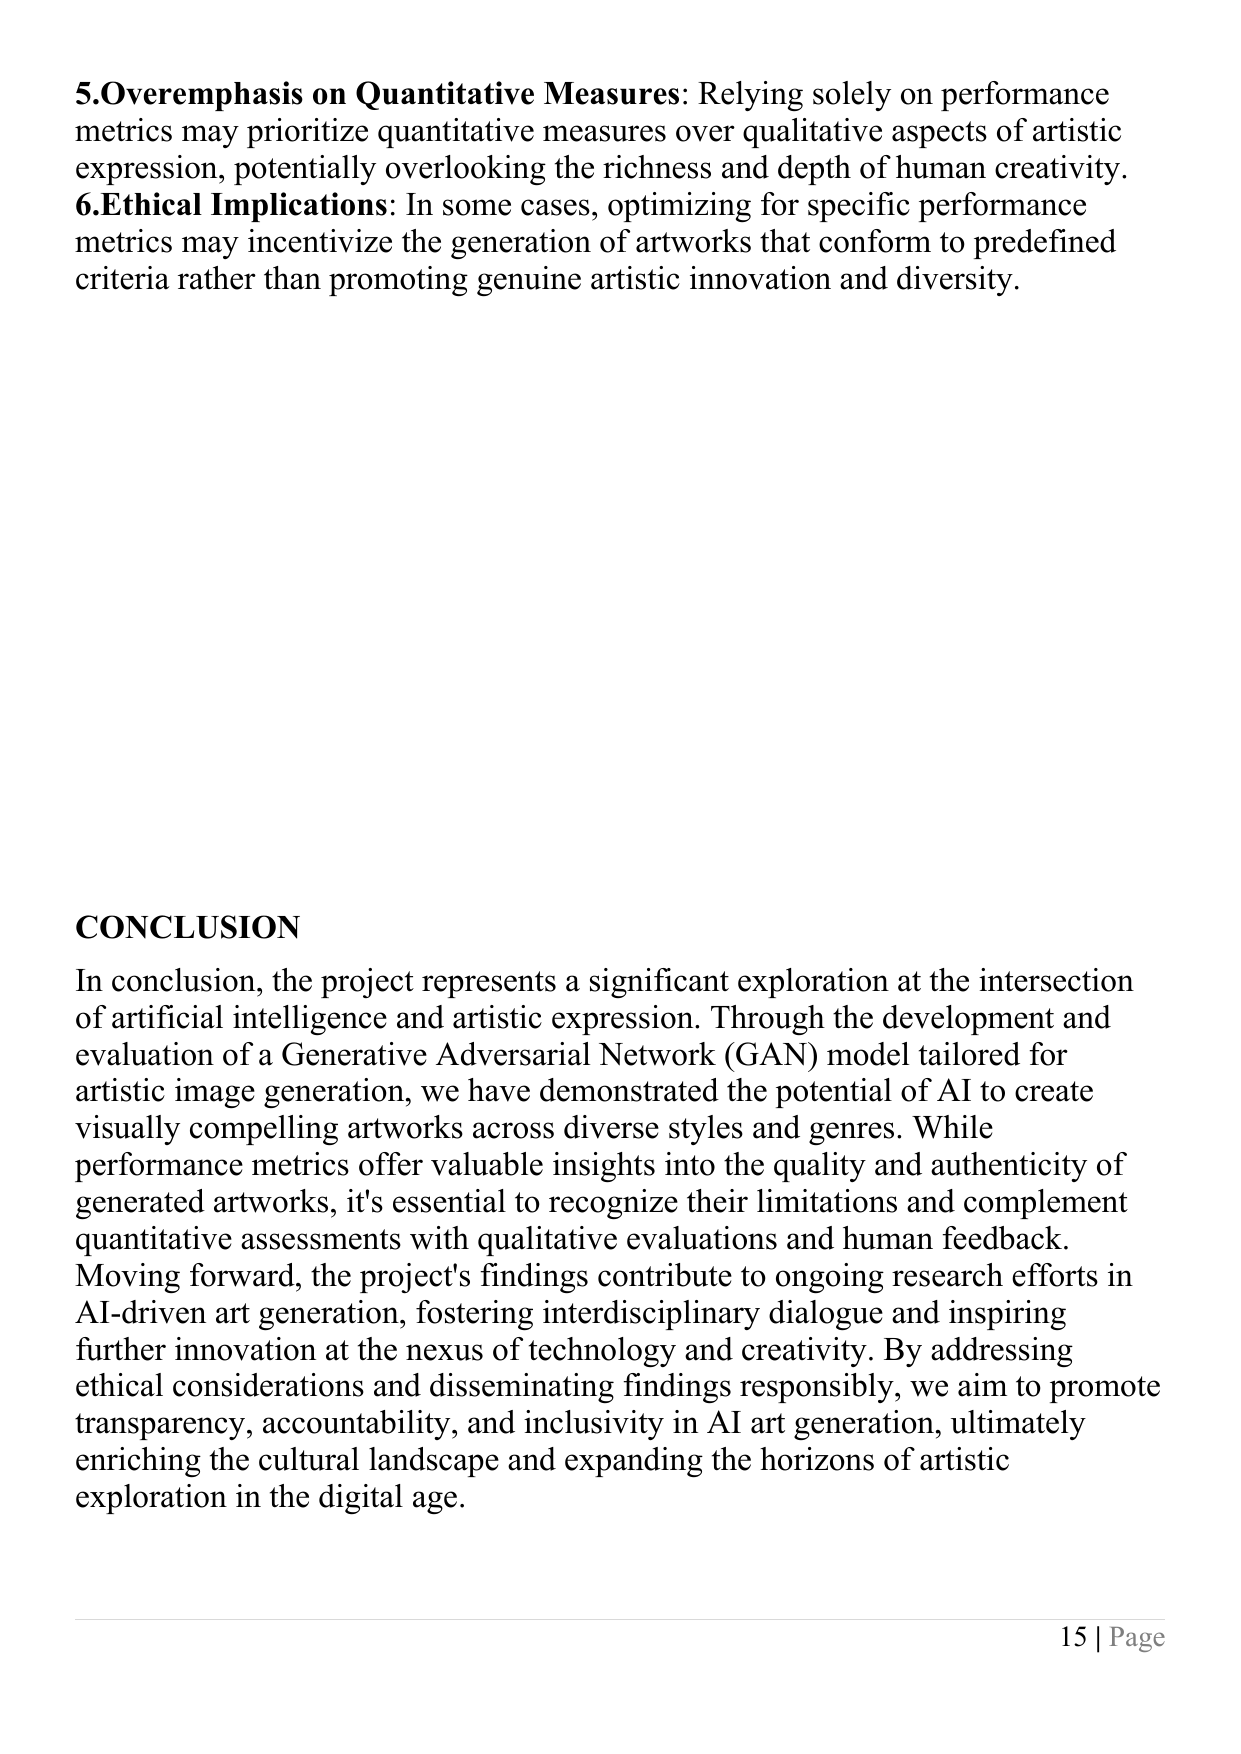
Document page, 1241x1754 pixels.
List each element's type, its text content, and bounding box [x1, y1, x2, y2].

text 5.Overemphasis on Quantitative Measures: Relying solely on performance metrics may prioritize quantitative measures over qualitative aspects of artistic expression, potentially overlooking the richness and depth of human creativity. [75, 75, 1165, 186]
subtitle CONCLUSION [75, 909, 1165, 946]
text 6.Ethical Implications: In some cases, optimizing for specific performance metrics may incentivize the generation of artworks that conform to predefined criteria rather than promoting genuine artistic innovation and diversity. [75, 186, 1165, 296]
text In conclusion, the project represents a significant exploration at the intersection of artificial intelligence and artistic expression. Through the development and evaluation of a Generative Adversarial Network (GAN) model tailored for artistic image generation, we have demonstrated the potential of AI to create visually compelling artworks across diverse styles and genres. While performance metrics offer valuable insights into the quality and authenticity of generated artworks, it's essential to recognize their limitations and complement quantitative assessments with qualitative evaluations and human feedback. Moving forward, the project's findings contribute to ongoing research efforts in AI-driven art generation, fostering interdisciplinary dialogue and inspiring further innovation at the nexus of technology and creativity. By addressing ethical considerations and disseminating findings responsibly, we aim to promote transparency, accountability, and inclusivity in AI art generation, ultimately enriching the cultural landscape and expanding the horizons of artistic exploration in the digital age. [75, 961, 1165, 1514]
